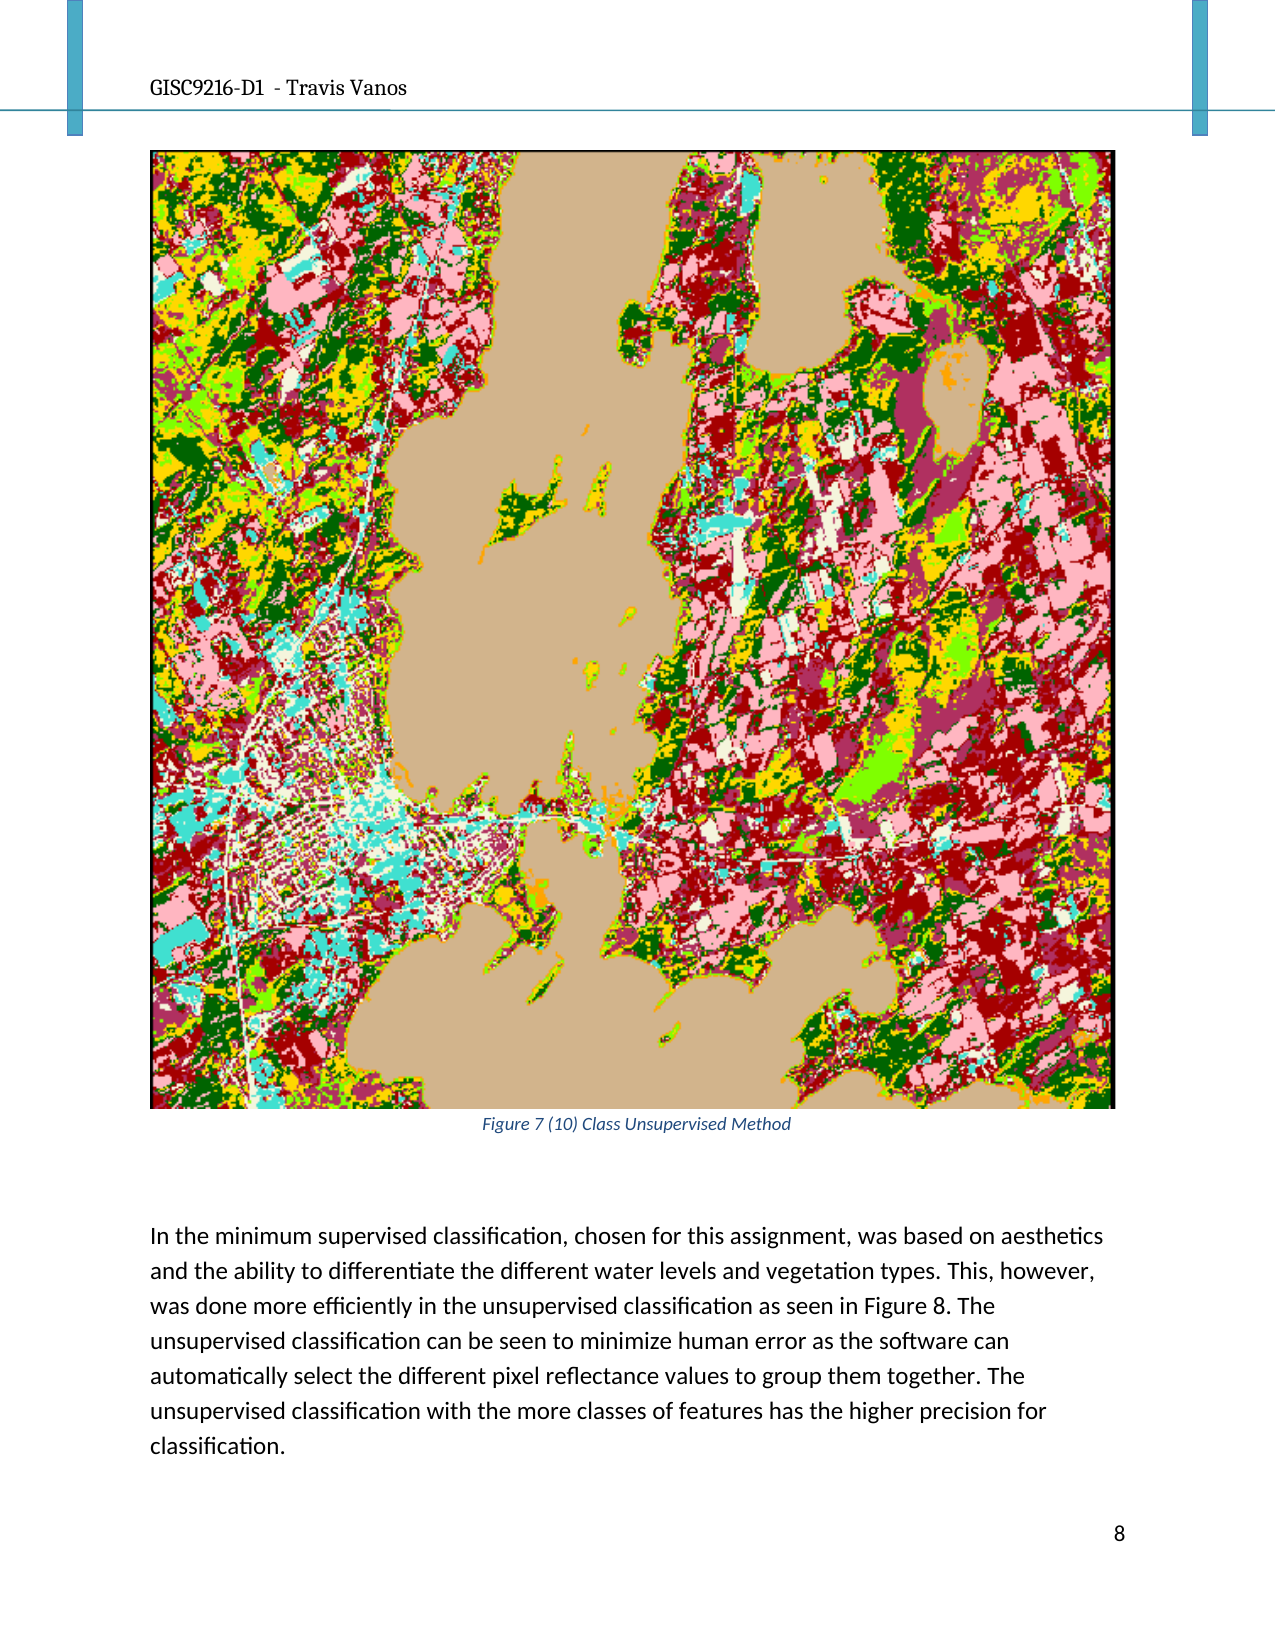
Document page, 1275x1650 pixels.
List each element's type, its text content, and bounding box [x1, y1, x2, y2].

picture [150, 150, 1116, 1109]
text In the minimum supervised classification, chosen for this assignment, was based on aesthetics and the ability to differentiate the different water levels and vegetation types. This, however, was done more efficiently in the unsupervised classification as seen in Figure 8. The unsupervised classification can be seen to minimize human error as the software can automatically select the different pixel reflectance values to group them together. The unsupervised classification with the more classes of features has the higher precision for classification. [150, 1221, 1125, 1461]
text Figure 7 (10) Class Unsupervised Method [150, 1112, 1125, 1135]
